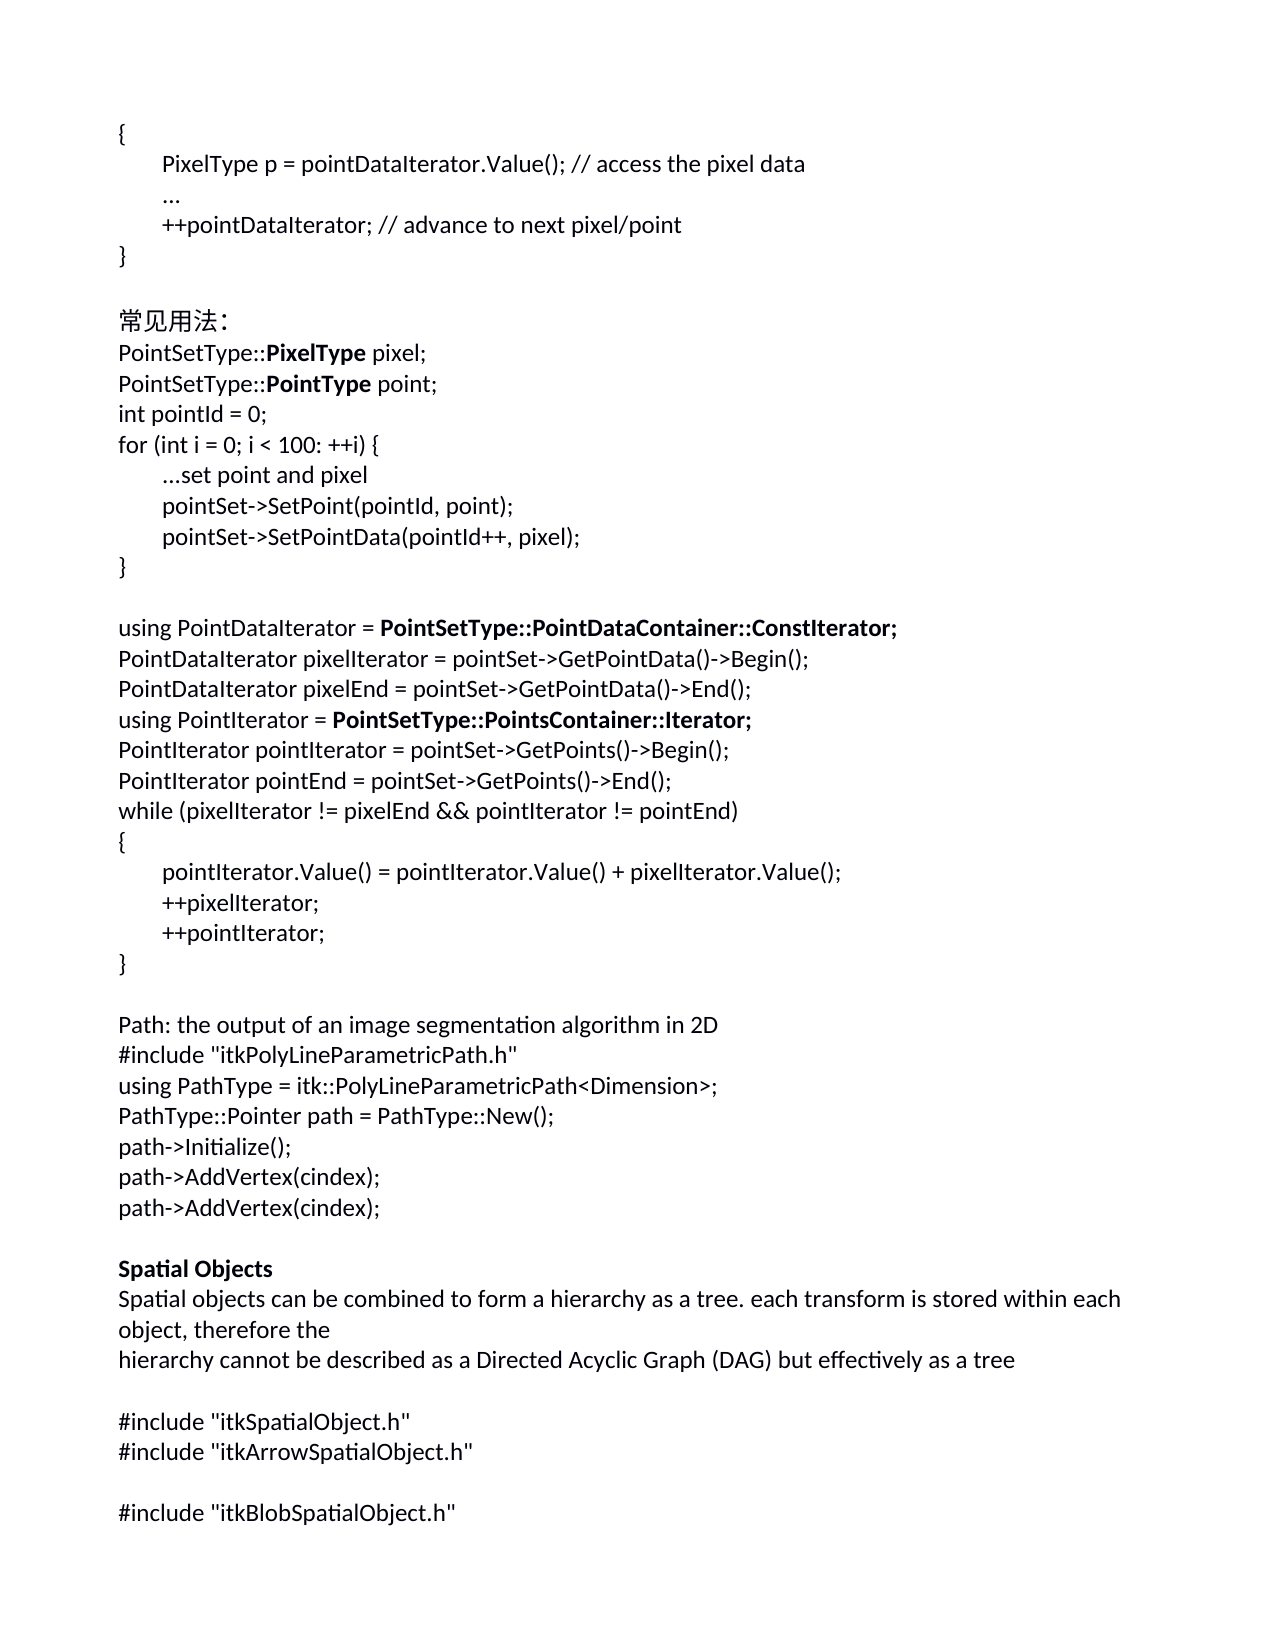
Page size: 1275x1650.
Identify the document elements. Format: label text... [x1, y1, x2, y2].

text PathType::Pointer path = PathType::New(); [118, 1101, 1157, 1131]
text { [118, 826, 1157, 856]
text using PointIterator = PointSetType::PointsContainer::Iterator; [118, 704, 1157, 734]
text PointDataIterator pixelEnd = pointSet->GetPointData()->End(); [118, 673, 1157, 704]
text PointIterator pointEnd = pointSet->GetPoints()->End(); [118, 765, 1157, 795]
text #include "itkPolyLineParametricPath.h" [118, 1039, 1157, 1070]
text Spatial Objects [118, 1253, 1157, 1284]
text path->AddVertex(cindex); [118, 1192, 1157, 1223]
text } [118, 240, 1157, 271]
text PointSetType::PixelType pixel; [118, 337, 1157, 368]
text #include "itkArrowSpatialObject.h" [118, 1436, 1157, 1467]
text path->Initialize(); [118, 1131, 1157, 1162]
text hierarchy cannot be described as a Directed Acyclic Graph (DAG) but effectively as a tree [118, 1345, 1157, 1375]
text #include "itkSpatialObject.h" [118, 1406, 1157, 1436]
text { [118, 118, 1157, 149]
text Spatial objects can be combined to form a hierarchy as a tree. each transform is stored within each object, therefore the [118, 1284, 1157, 1345]
text ...set point and pixel [118, 459, 1157, 490]
text using PointDataIterator = PointSetType::PointDataContainer::ConstIterator; [118, 612, 1157, 643]
text 常见用法： [118, 301, 1157, 337]
text PointIterator pointIterator = pointSet->GetPoints()->Begin(); [118, 734, 1157, 765]
text ++pixelIterator; [118, 887, 1157, 917]
text pointSet->SetPoint(pointId, point); [118, 490, 1157, 521]
text } [118, 551, 1157, 582]
text ++pointIterator; [118, 917, 1157, 948]
text path->AddVertex(cindex); [118, 1162, 1157, 1192]
text Path: the output of an image segmentation algorithm in 2D [118, 1009, 1157, 1039]
text using PathType = itk::PolyLineParametricPath<Dimension>; [118, 1070, 1157, 1101]
text PixelType p = pointDataIterator.Value(); // access the pixel data [118, 149, 1157, 179]
text PointSetType::PointType point; [118, 368, 1157, 398]
text pointSet->SetPointData(pointId++, pixel); [118, 521, 1157, 551]
text ... [118, 179, 1157, 210]
text while (pixelIterator != pixelEnd && pointIterator != pointEnd) [118, 795, 1157, 826]
text PointDataIterator pixelIterator = pointSet->GetPointData()->Begin(); [118, 643, 1157, 673]
text pointIterator.Value() = pointIterator.Value() + pixelIterator.Value(); [118, 856, 1157, 887]
text for (int i = 0; i < 100: ++i) { [118, 429, 1157, 459]
text ++pointDataIterator; // advance to next pixel/point [118, 210, 1157, 240]
text int pointId = 0; [118, 398, 1157, 429]
text } [118, 948, 1157, 978]
text #include "itkBlobSpatialObject.h" [118, 1497, 1157, 1528]
